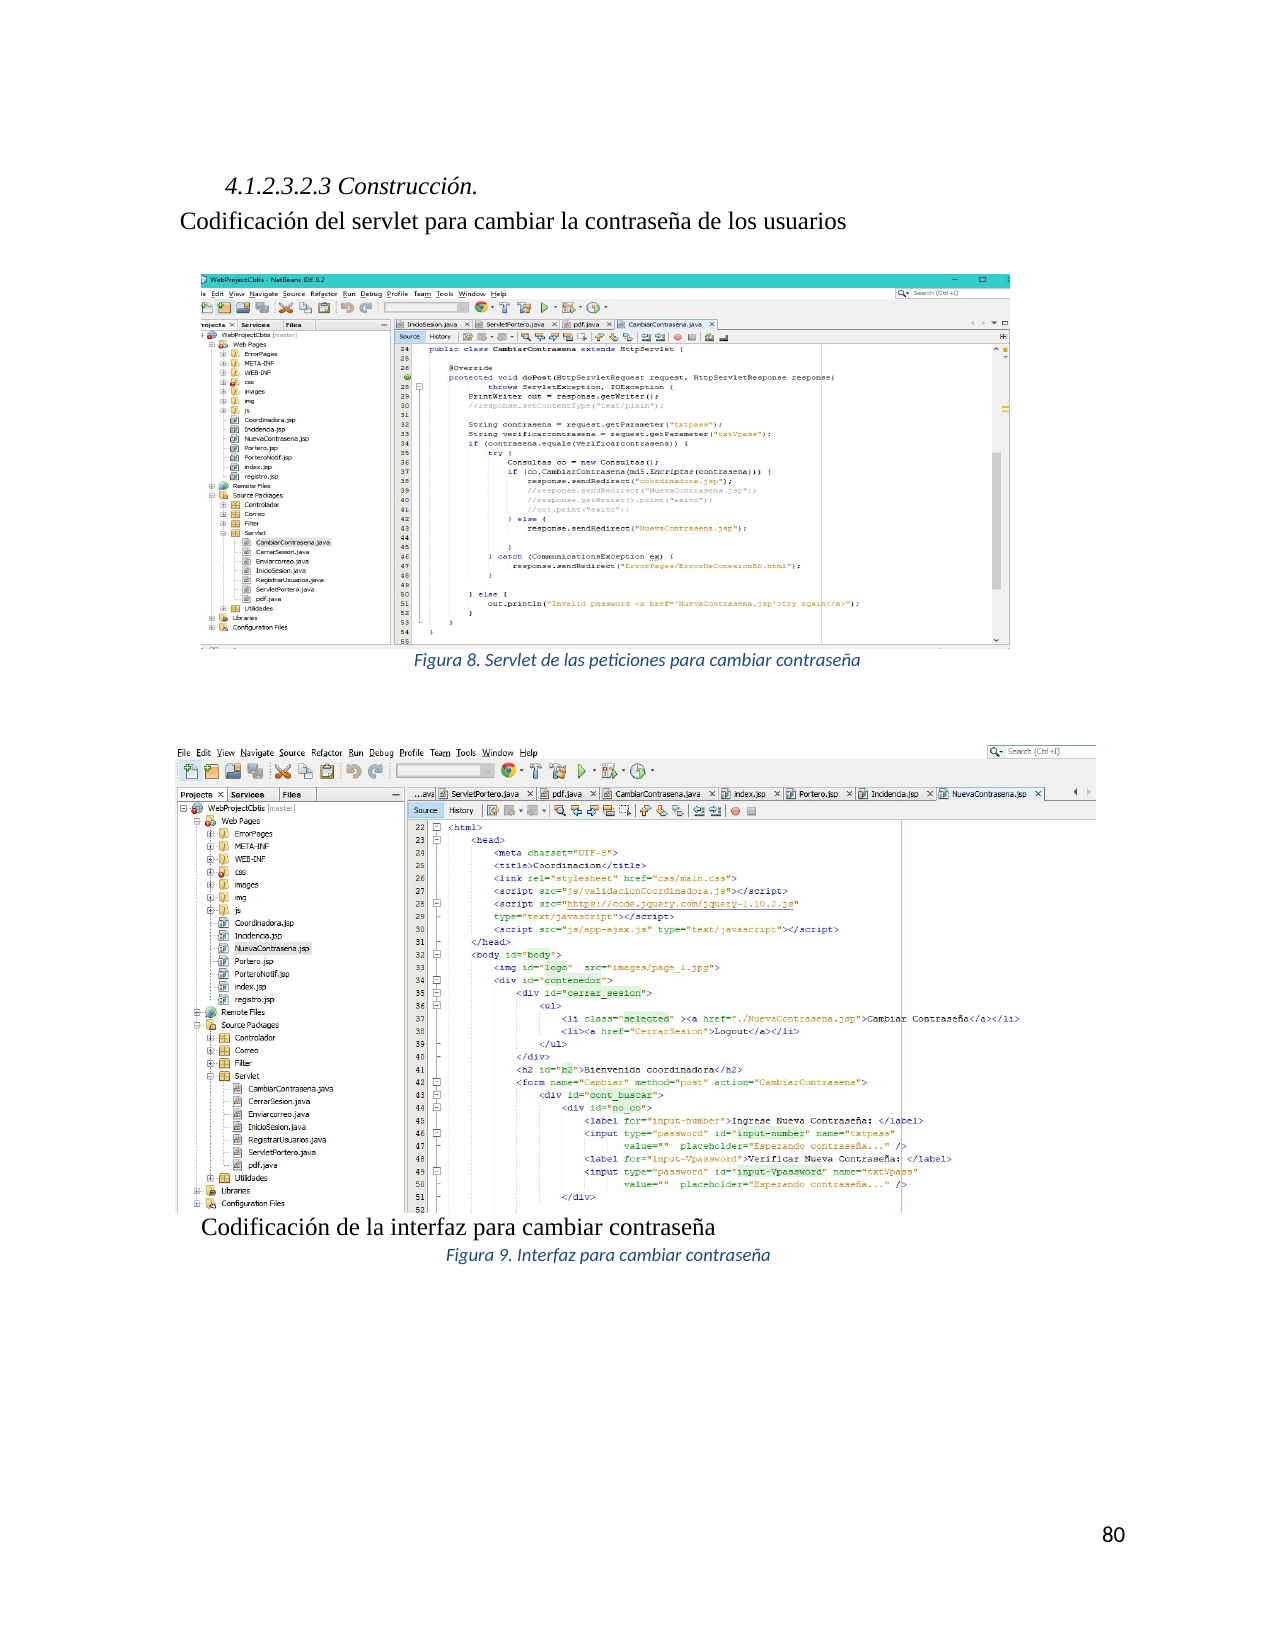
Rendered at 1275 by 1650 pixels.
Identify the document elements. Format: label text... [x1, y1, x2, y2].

subtitle 4.1.2.3.2.3 Construcción. [150, 171, 1125, 199]
picture [175, 744, 1096, 1213]
text Codificación del servlet para cambiar la contraseña de los usuarios [179, 206, 1125, 235]
picture [200, 274, 1011, 649]
